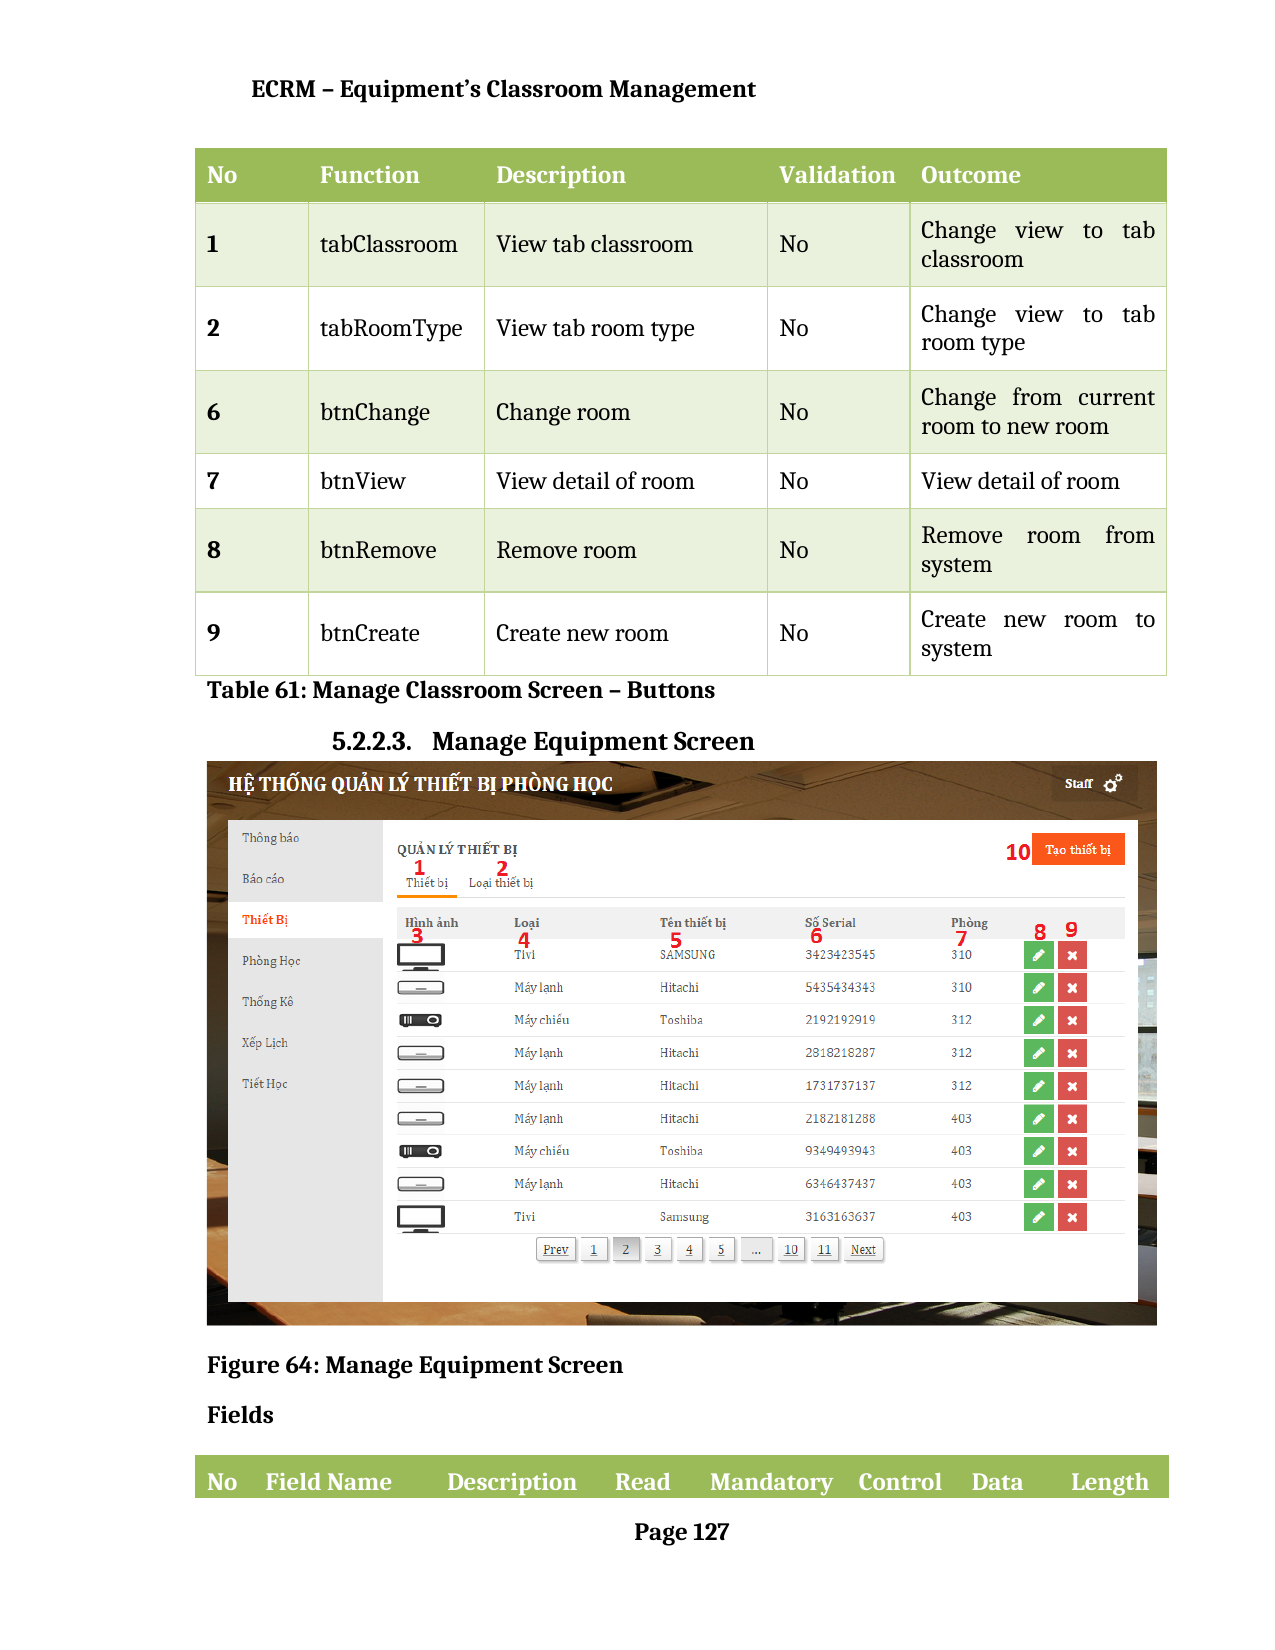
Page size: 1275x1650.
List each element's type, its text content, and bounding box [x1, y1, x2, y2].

text Figure : Manage Equipment Screen [207, 1351, 1157, 1380]
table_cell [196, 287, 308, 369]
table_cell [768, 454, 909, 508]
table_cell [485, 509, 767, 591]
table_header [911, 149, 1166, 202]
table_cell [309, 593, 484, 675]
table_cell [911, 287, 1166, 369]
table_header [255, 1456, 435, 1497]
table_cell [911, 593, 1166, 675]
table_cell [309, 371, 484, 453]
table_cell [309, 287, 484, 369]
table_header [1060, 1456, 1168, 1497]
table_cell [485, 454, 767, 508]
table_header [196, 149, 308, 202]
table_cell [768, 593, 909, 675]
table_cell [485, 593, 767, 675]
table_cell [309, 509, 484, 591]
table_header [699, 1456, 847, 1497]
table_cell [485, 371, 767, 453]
list Manage Equipment Screen [332, 726, 1157, 757]
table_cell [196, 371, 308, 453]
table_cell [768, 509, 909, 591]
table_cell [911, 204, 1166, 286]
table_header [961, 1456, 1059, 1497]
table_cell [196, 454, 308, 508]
text Table : Manage Classroom Screen – Buttons [207, 676, 1157, 705]
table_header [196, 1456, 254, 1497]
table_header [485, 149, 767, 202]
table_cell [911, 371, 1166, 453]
picture [206, 761, 1157, 1326]
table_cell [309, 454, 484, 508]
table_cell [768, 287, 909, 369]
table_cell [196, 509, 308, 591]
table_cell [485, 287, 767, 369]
text Fields [207, 1401, 1157, 1429]
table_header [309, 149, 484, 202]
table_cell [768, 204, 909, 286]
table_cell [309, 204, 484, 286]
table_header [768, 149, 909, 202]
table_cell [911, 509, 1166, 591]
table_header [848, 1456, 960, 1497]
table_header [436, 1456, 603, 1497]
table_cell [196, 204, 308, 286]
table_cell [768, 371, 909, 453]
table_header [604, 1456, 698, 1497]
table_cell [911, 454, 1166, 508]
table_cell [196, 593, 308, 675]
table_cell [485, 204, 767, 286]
